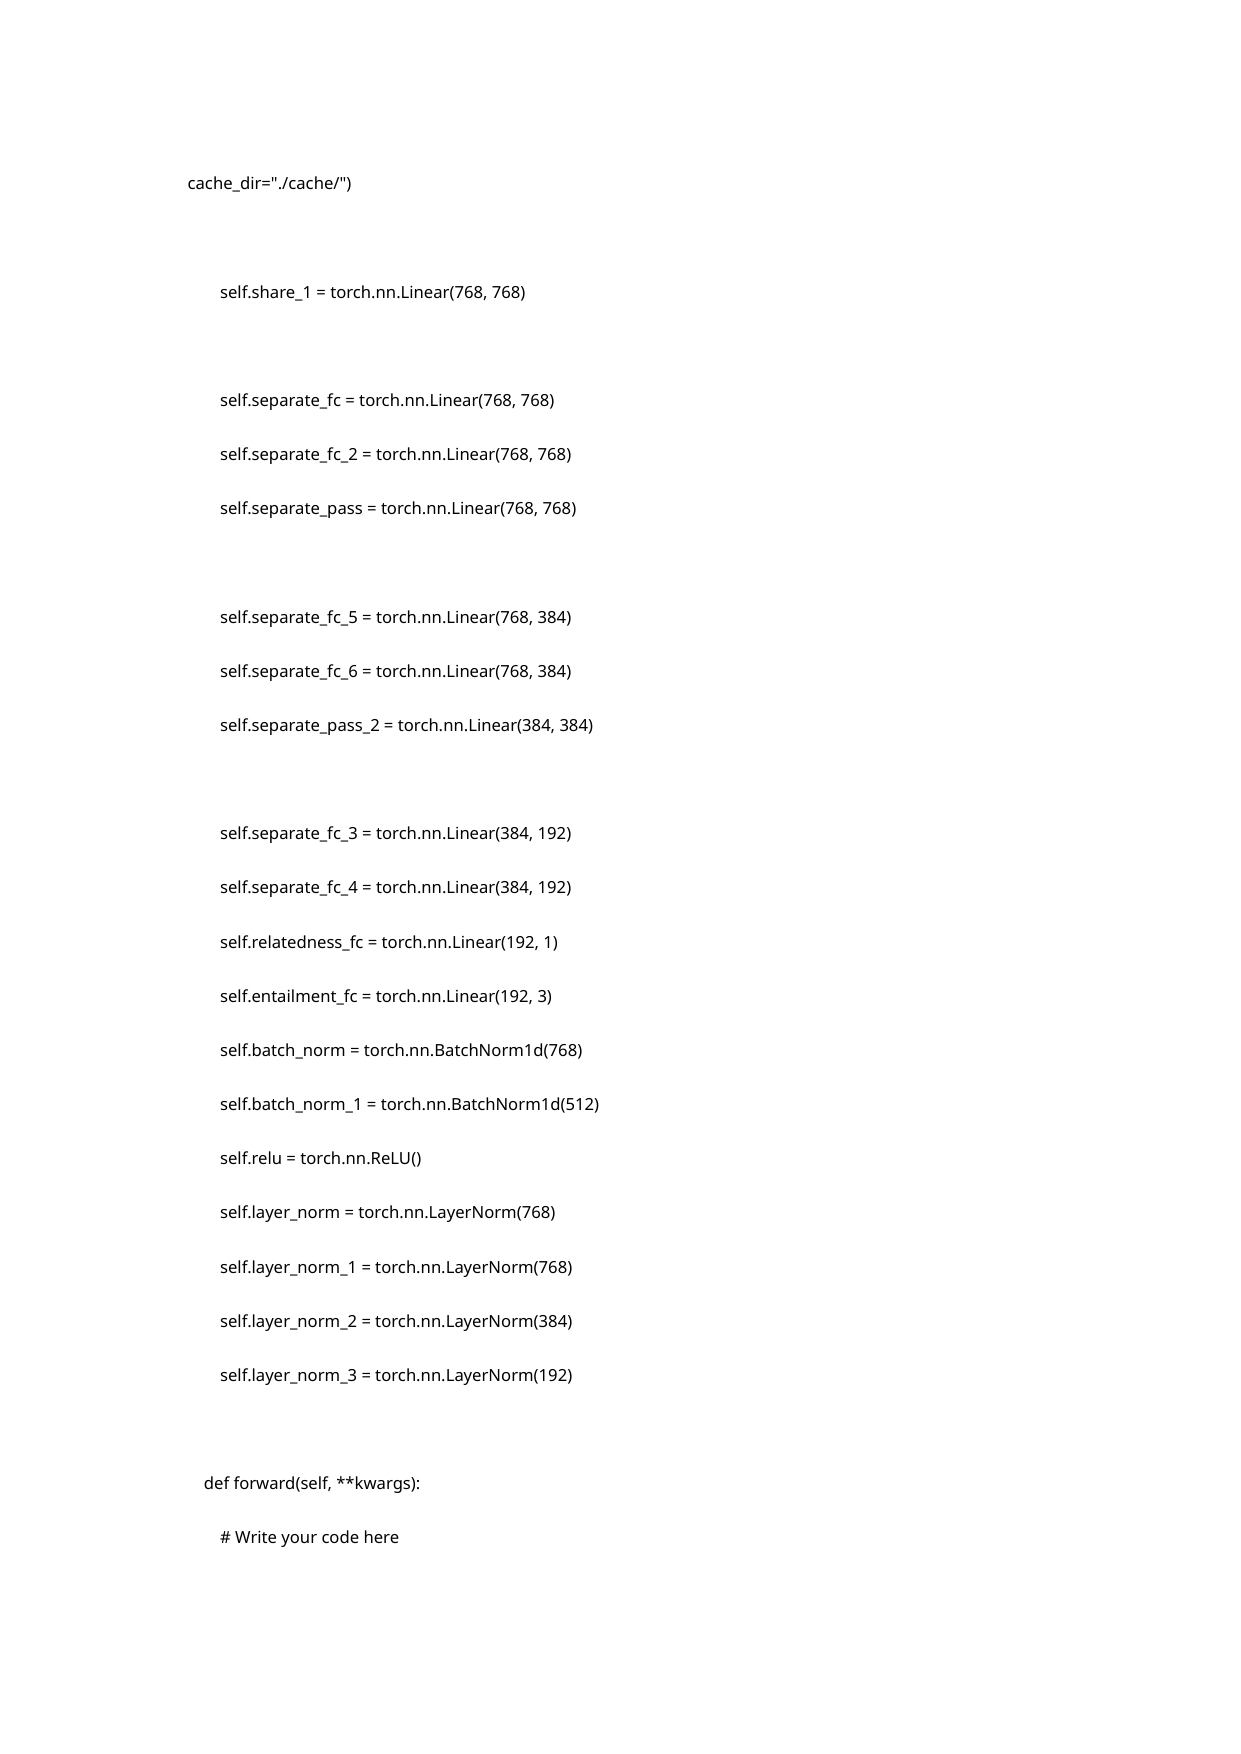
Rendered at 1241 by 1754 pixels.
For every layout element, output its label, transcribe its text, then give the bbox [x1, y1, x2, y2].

text # Write your code here [187, 1519, 1053, 1556]
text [187, 164, 1053, 202]
text self.layer_norm_2 = torch.nn.LayerNorm(384) [187, 1302, 1053, 1339]
text self.entailment_fc = torch.nn.Linear(192, 3) [187, 977, 1053, 1014]
text self.layer_norm = torch.nn.LayerNorm(768) [187, 1194, 1053, 1231]
text self.layer_norm_1 = torch.nn.LayerNorm(768) [187, 1248, 1053, 1285]
text self.batch_norm = torch.nn.BatchNorm1d(768) [187, 1031, 1053, 1069]
text self.separate_fc_3 = torch.nn.Linear(384, 192) [187, 814, 1053, 852]
text self.separate_fc_2 = torch.nn.Linear(768, 768) [187, 435, 1053, 473]
text self.share_1 = torch.nn.Linear(768, 768) [187, 273, 1053, 310]
text def forward(self, **kwargs): [187, 1464, 1053, 1502]
text self.separate_pass = torch.nn.Linear(768, 768) [187, 489, 1053, 527]
text self.separate_fc_5 = torch.nn.Linear(768, 384) [187, 598, 1053, 635]
text self.separate_pass_2 = torch.nn.Linear(384, 384) [187, 706, 1053, 744]
text self.relu = torch.nn.ReLU() [187, 1139, 1053, 1177]
text self.separate_fc_6 = torch.nn.Linear(768, 384) [187, 652, 1053, 689]
text self.layer_norm_3 = torch.nn.LayerNorm(192) [187, 1356, 1053, 1394]
text self.batch_norm_1 = torch.nn.BatchNorm1d(512) [187, 1085, 1053, 1123]
text self.relatedness_fc = torch.nn.Linear(192, 1) [187, 923, 1053, 960]
text self.separate_fc_4 = torch.nn.Linear(384, 192) [187, 869, 1053, 906]
text self.separate_fc = torch.nn.Linear(768, 768) [187, 381, 1053, 419]
